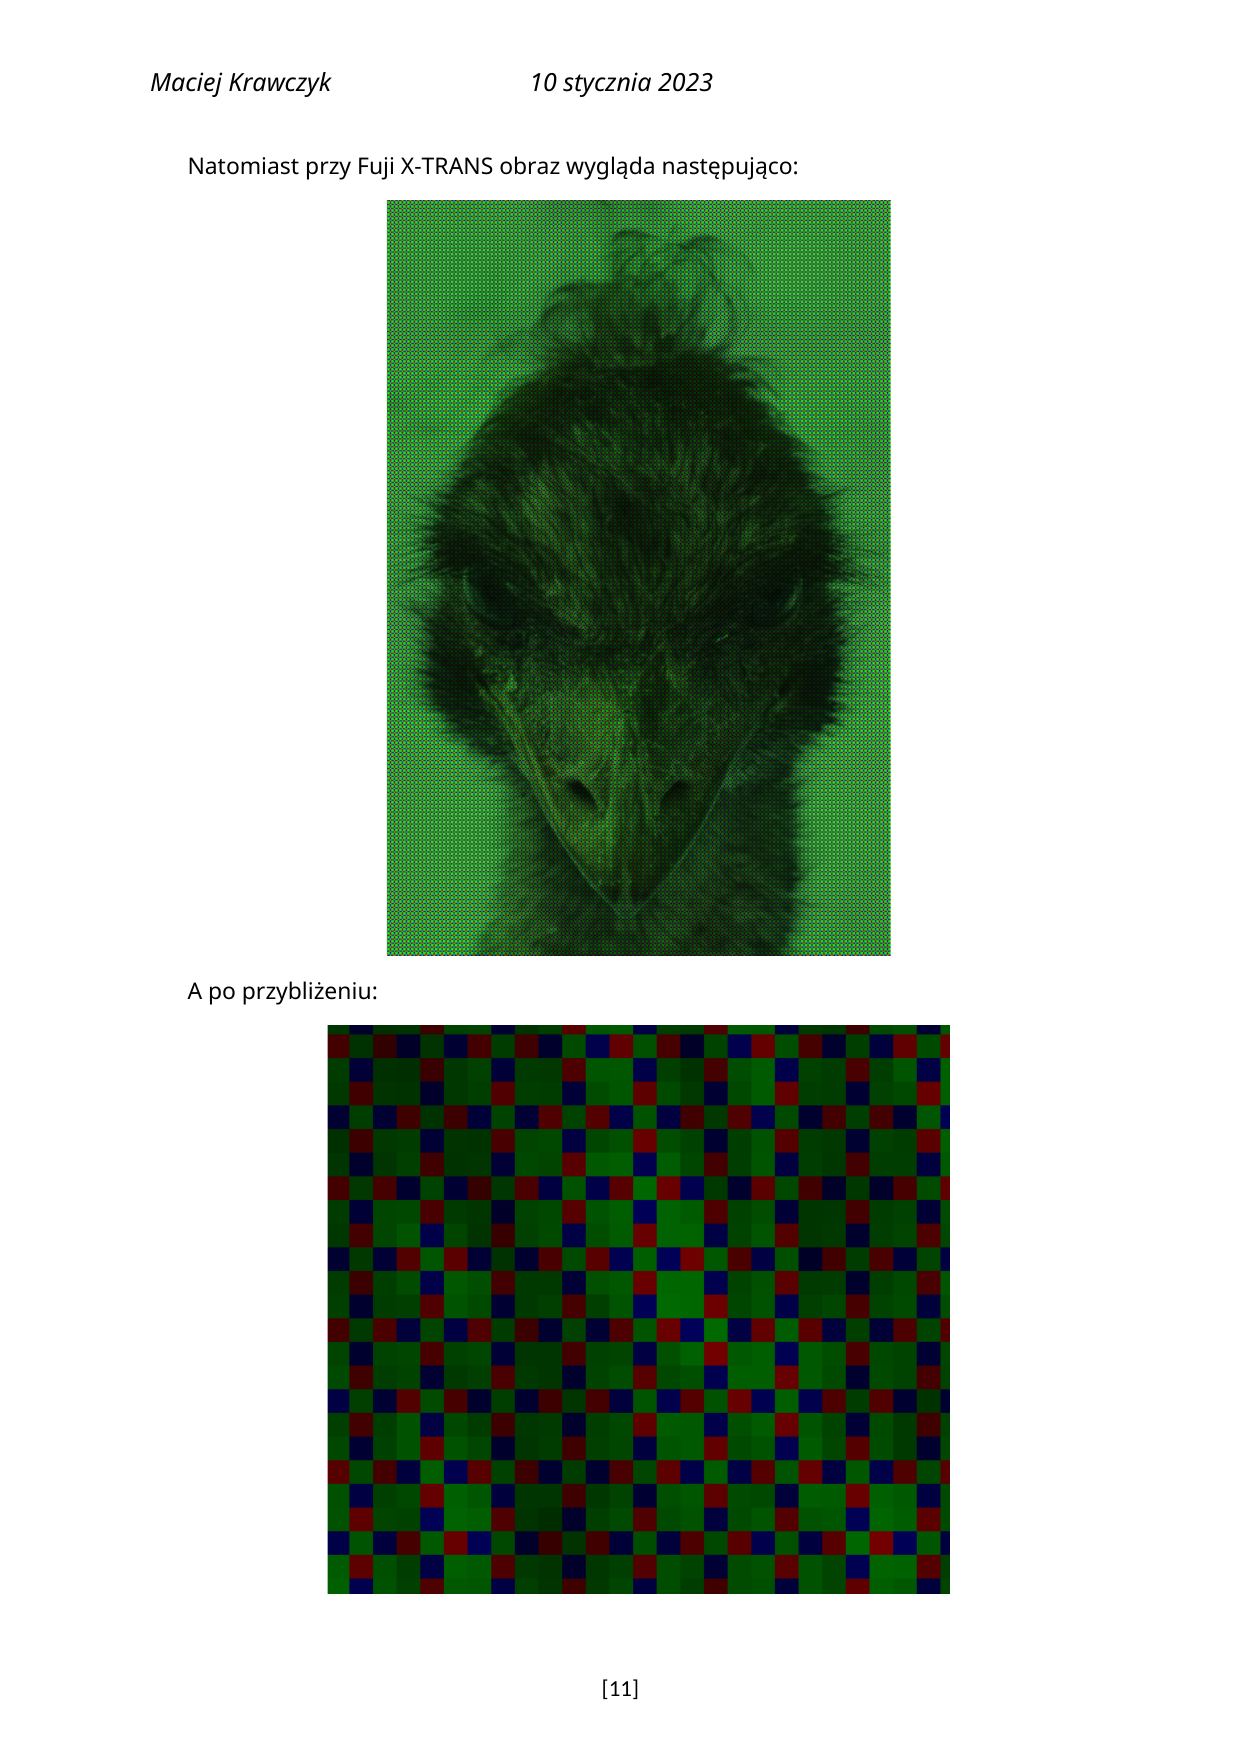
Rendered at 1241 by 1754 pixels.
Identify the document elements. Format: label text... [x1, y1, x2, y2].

picture [386, 200, 891, 956]
picture [327, 1025, 950, 1594]
text Natomiast przy Fuji X-TRANS obraz wygląda następująco: [187, 150, 1090, 181]
text A po przybliżeniu: [187, 975, 1090, 1006]
